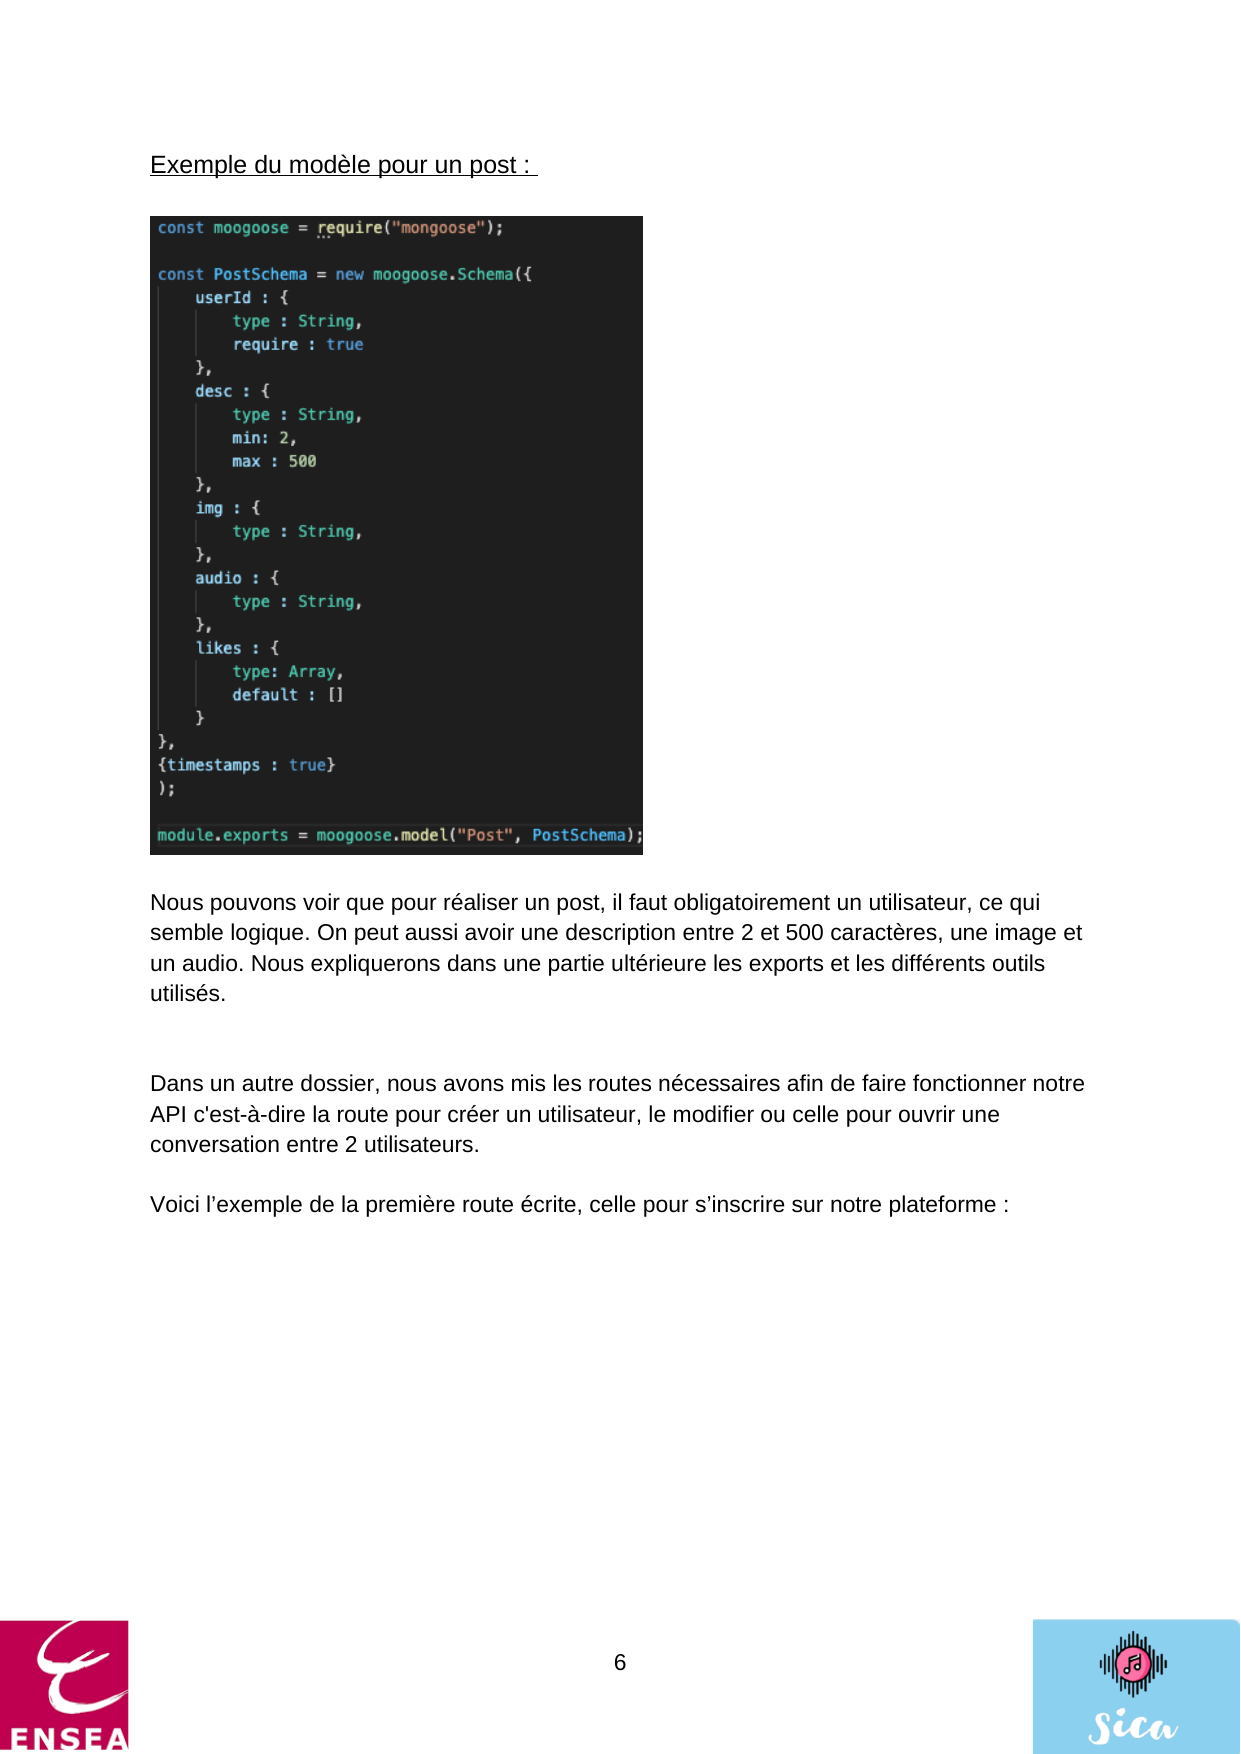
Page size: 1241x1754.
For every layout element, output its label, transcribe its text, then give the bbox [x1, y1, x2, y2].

text Voici l’exemple de la première route écrite, celle pour s’inscrire sur notre plateforme : [150, 1191, 1090, 1217]
picture [0, 1620, 129, 1754]
text Exemple du modèle pour un post : [150, 150, 1090, 179]
picture [150, 216, 643, 855]
picture [1032, 1619, 1240, 1754]
text Dans un autre dossier, nous avons mis les routes nécessaires afin de faire fonctionner notre API c'est-à-dire la route pour créer un utilisateur, le modifier ou celle pour ouvrir une conversation entre 2 utilisateurs. [150, 1070, 1090, 1157]
text Nous pouvons voir que pour réaliser un post, il faut obligatoirement un utilisateur, ce qui semble logique. On peut aussi avoir une description entre 2 et 500 caractères, une image et un audio. Nous expliquerons dans une partie ultérieure les exports et les différents outils utilisés. [150, 889, 1090, 1006]
